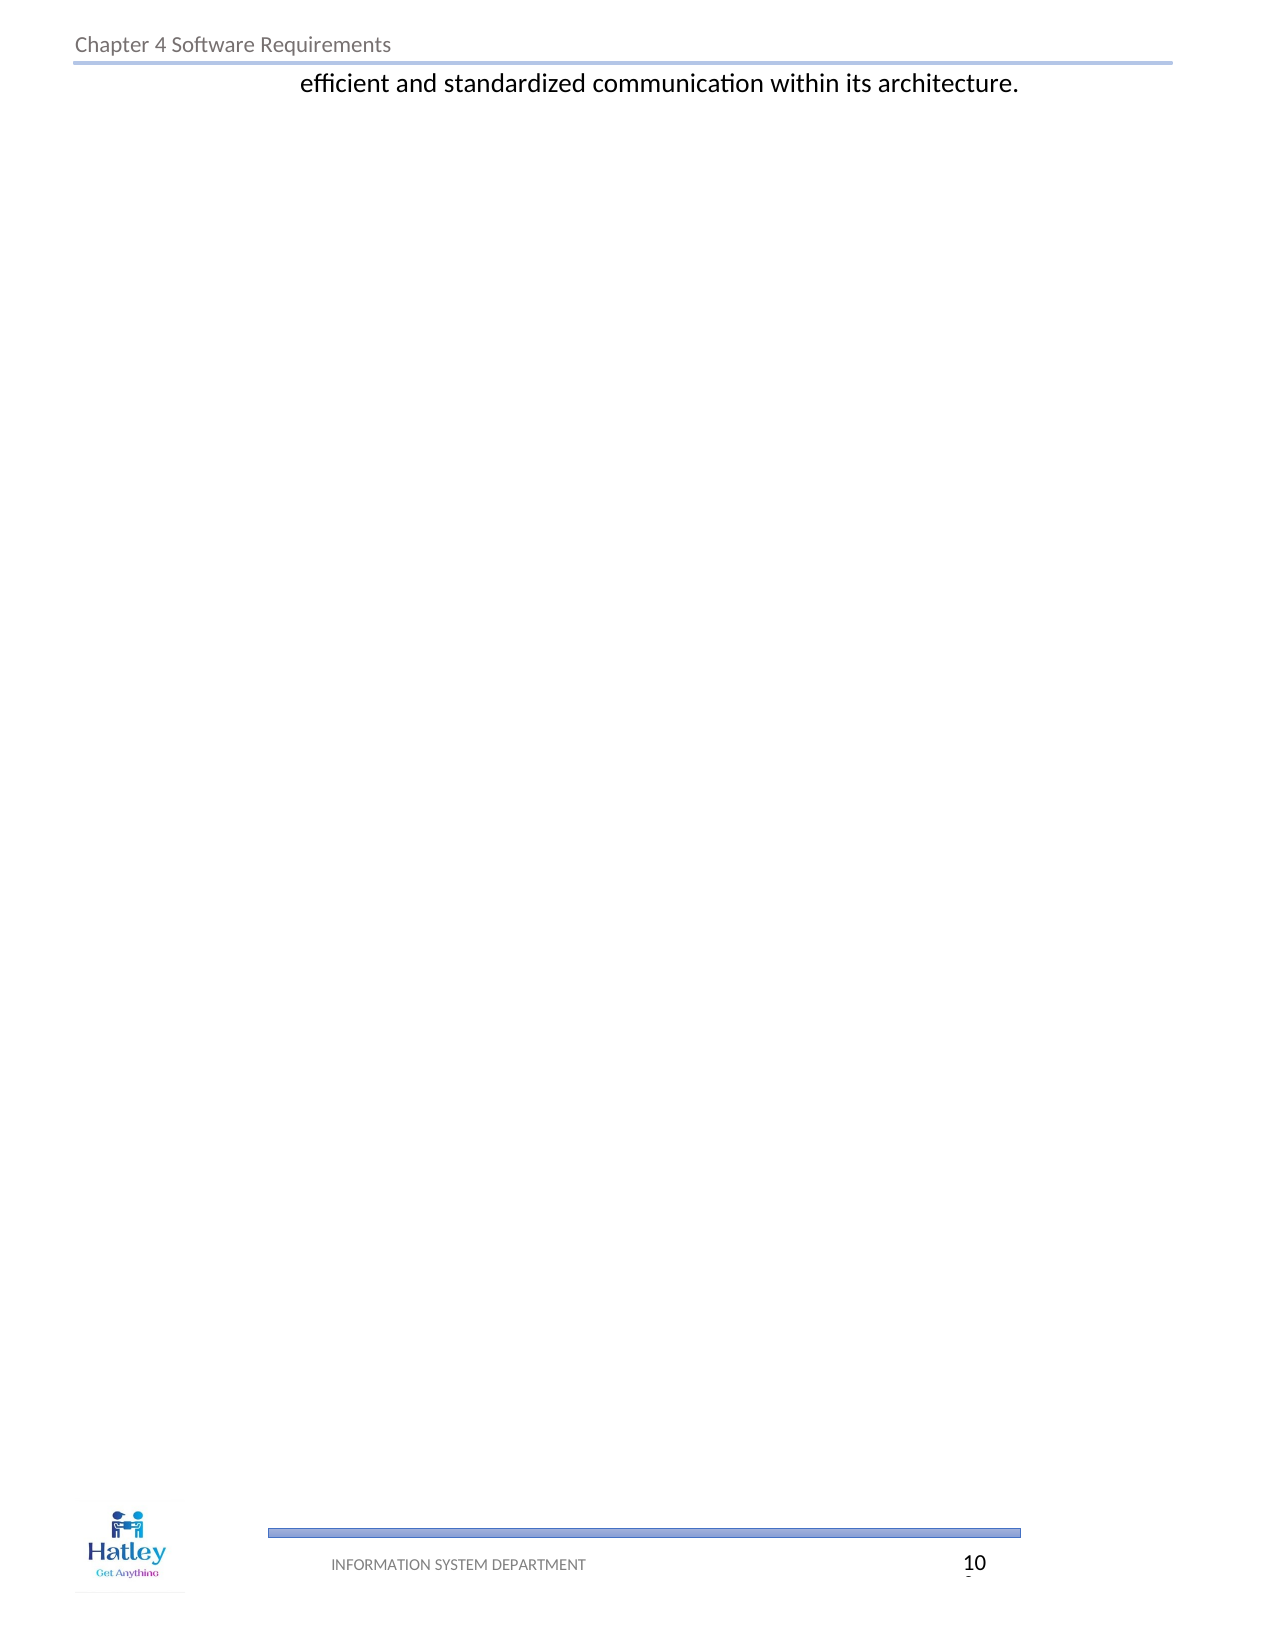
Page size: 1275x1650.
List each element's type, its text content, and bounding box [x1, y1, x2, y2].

picture [75, 1498, 185, 1593]
picture [269, 1529, 1020, 1537]
